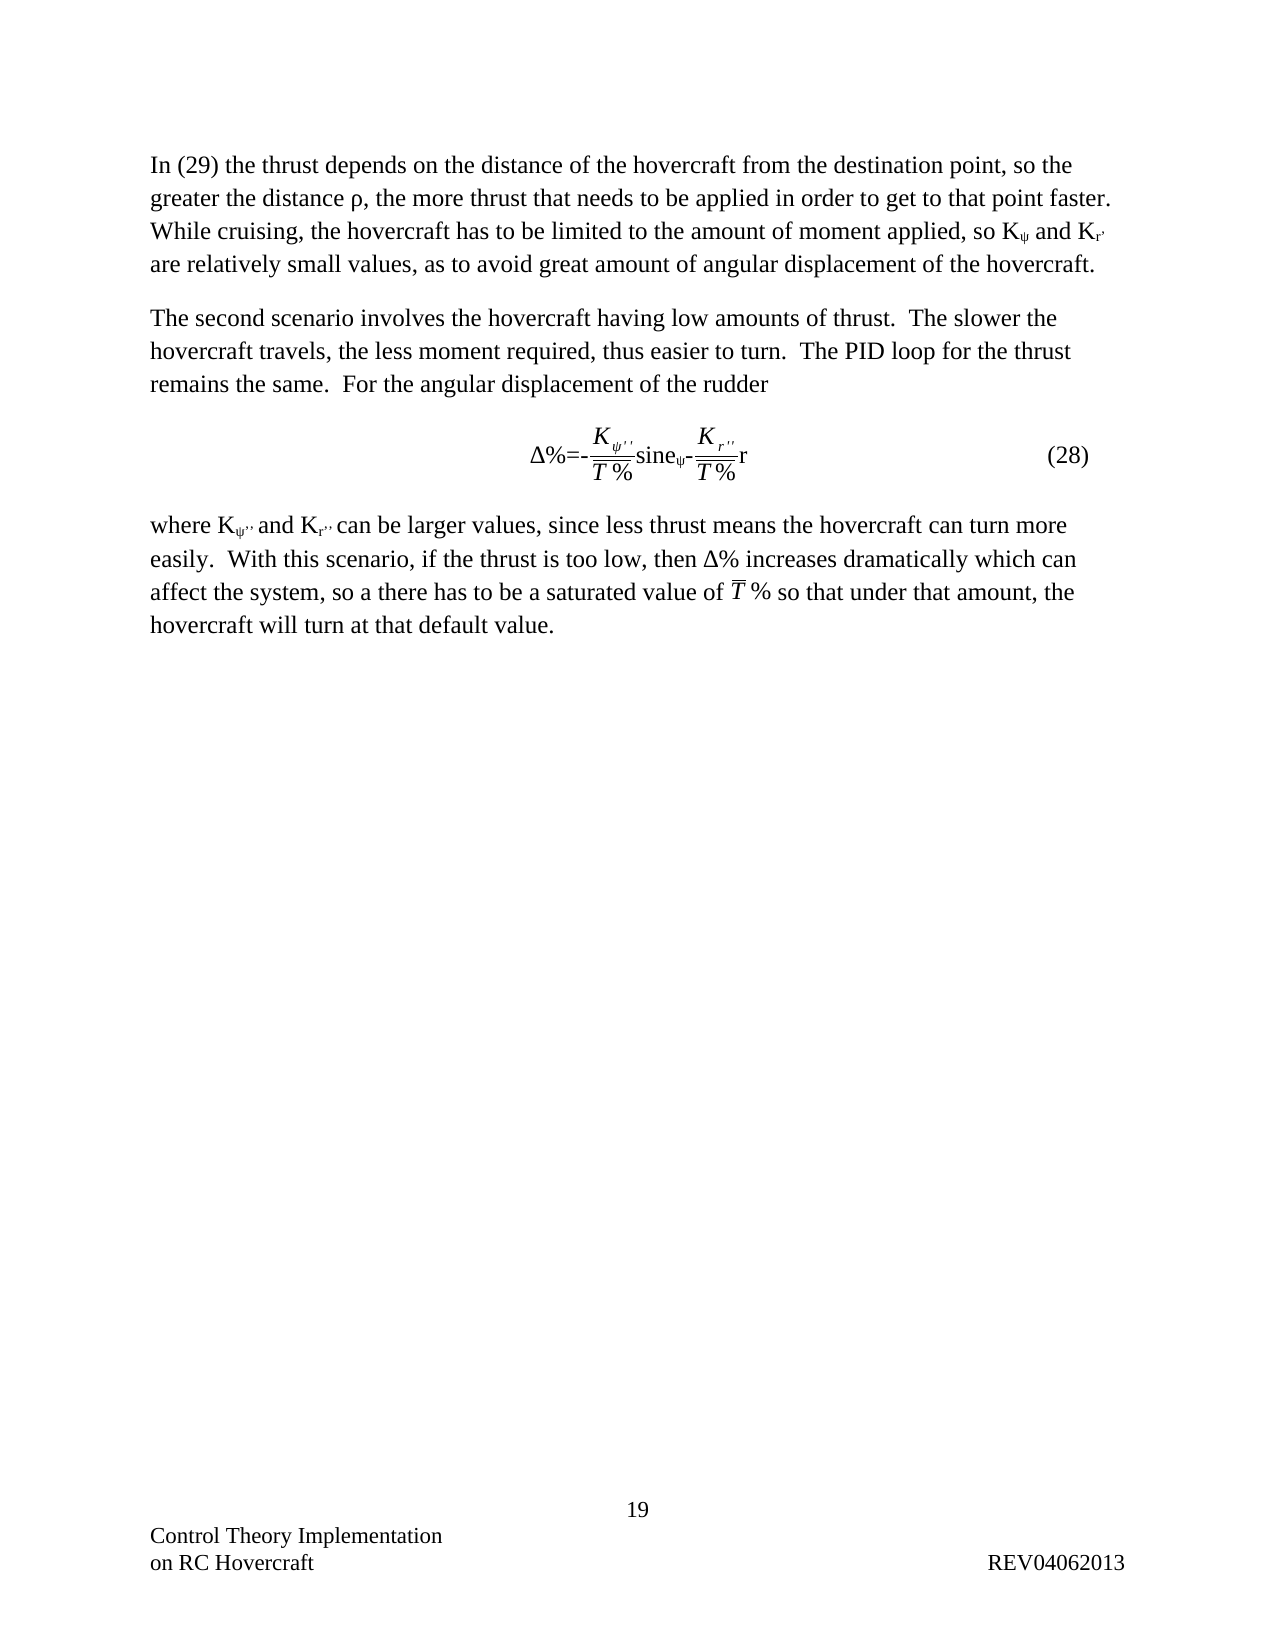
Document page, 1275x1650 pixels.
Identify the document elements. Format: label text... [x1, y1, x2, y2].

text where Kψ’’ and Kr’’ can be larger values, since less thrust means the hovercraft can turn more easily. With this scenario, if the thrust is too low, then ∆% increases dramatically which can affect the system, so a there has to be a saturated value of so that under that amount, the hovercraft will turn at that default value. [150, 511, 1125, 638]
text ∆%=-sineψ-r (28) [150, 423, 1125, 486]
text The second scenario involves the hovercraft having low amounts of thrust. The slower the hovercraft travels, the less moment required, thus easier to turn. The PID loop for the thrust remains the same. For the angular displacement of the rudder [150, 303, 1125, 398]
text In (29) the thrust depends on the distance of the hovercraft from the destination point, so the greater the distance ρ, the more thrust that needs to be applied in order to get to that point faster. While cruising, the hovercraft has to be limited to the amount of moment applied, so Kψ and Kr’ are relatively small values, as to avoid great amount of angular displacement of the hovercraft. [150, 150, 1125, 278]
